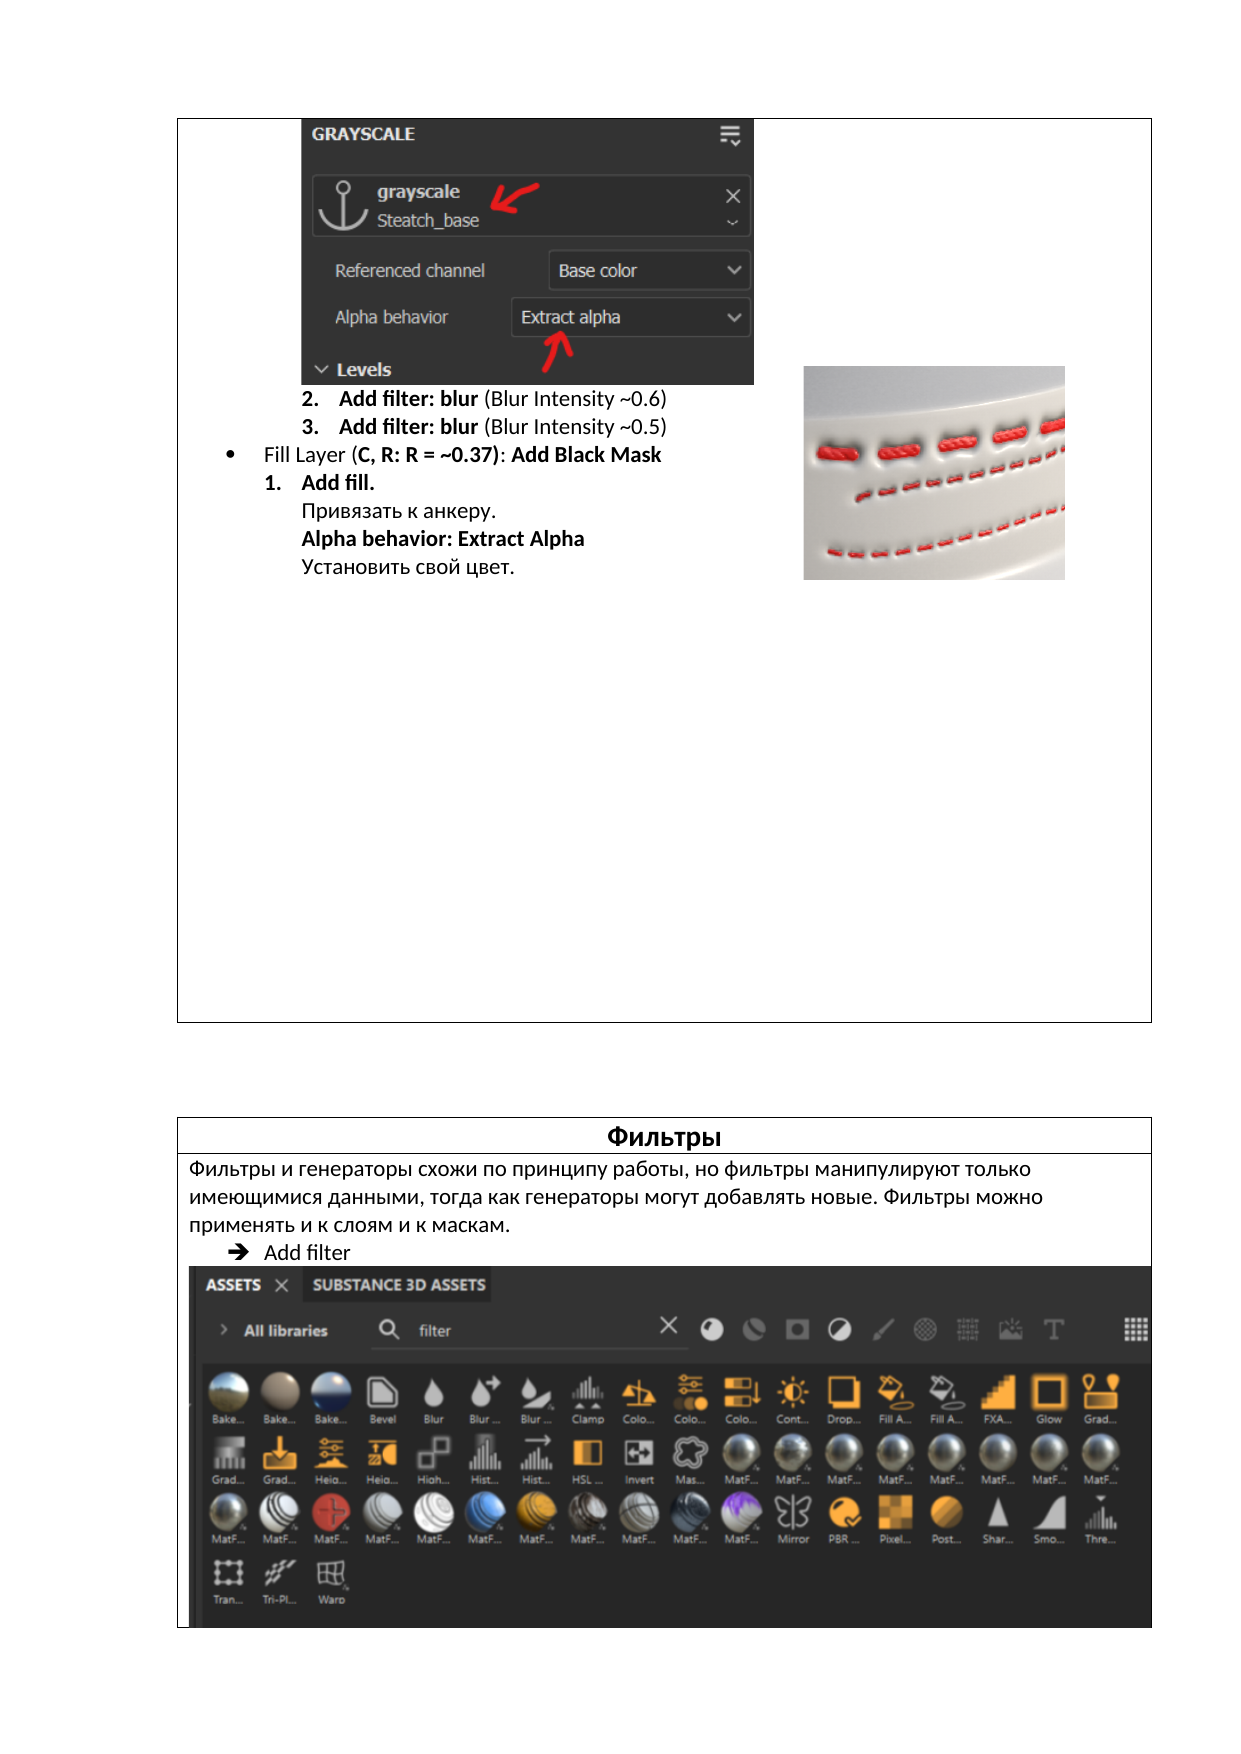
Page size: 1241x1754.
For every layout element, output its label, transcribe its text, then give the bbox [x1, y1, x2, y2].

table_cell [178, 1154, 1151, 1627]
picture [301, 119, 754, 385]
picture [188, 1266, 1152, 1628]
table_header Фильтры [178, 1118, 1151, 1153]
picture [802, 366, 1065, 579]
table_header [178, 119, 1151, 1022]
